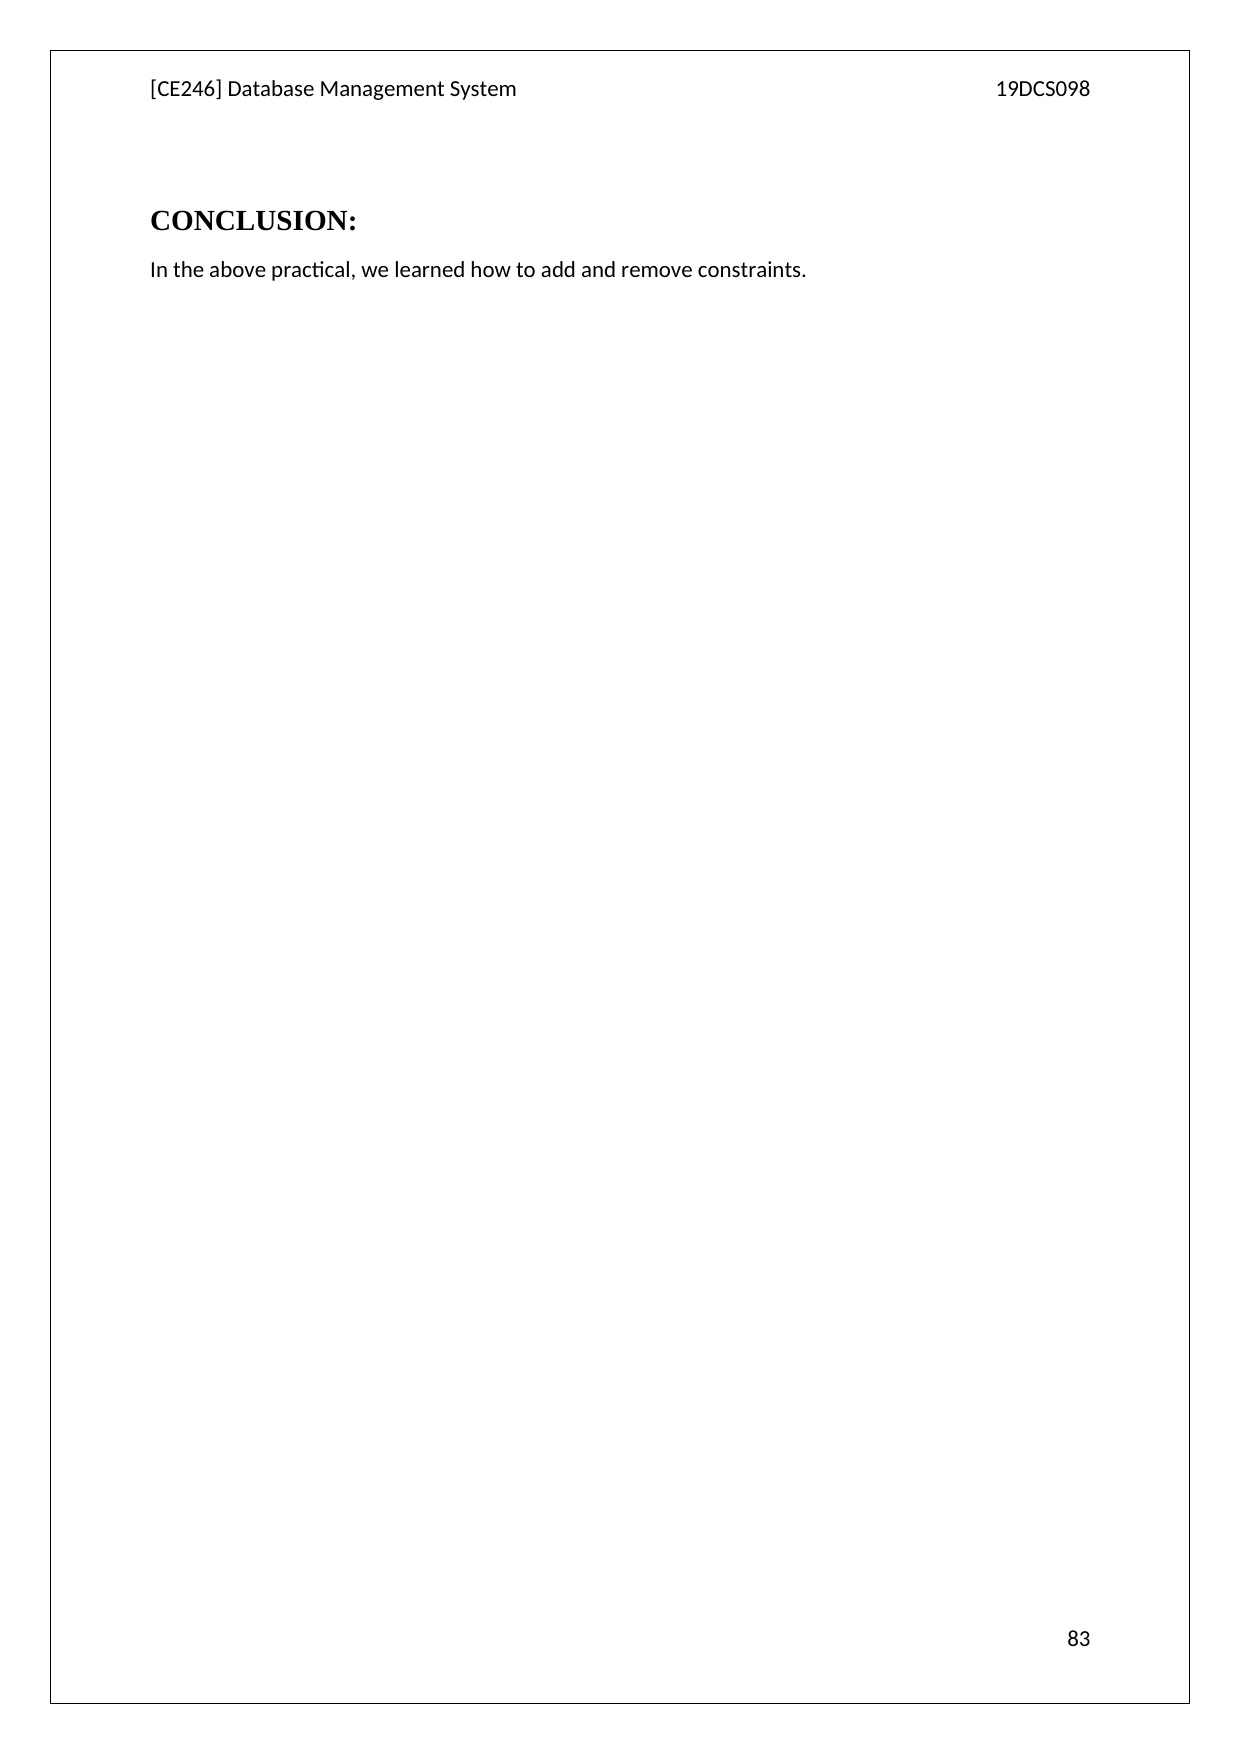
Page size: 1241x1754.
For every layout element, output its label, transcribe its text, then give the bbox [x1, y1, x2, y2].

text CONCLUSION: [150, 203, 1090, 236]
text In the above practical, we learned how to add and remove constraints. [150, 256, 1090, 284]
